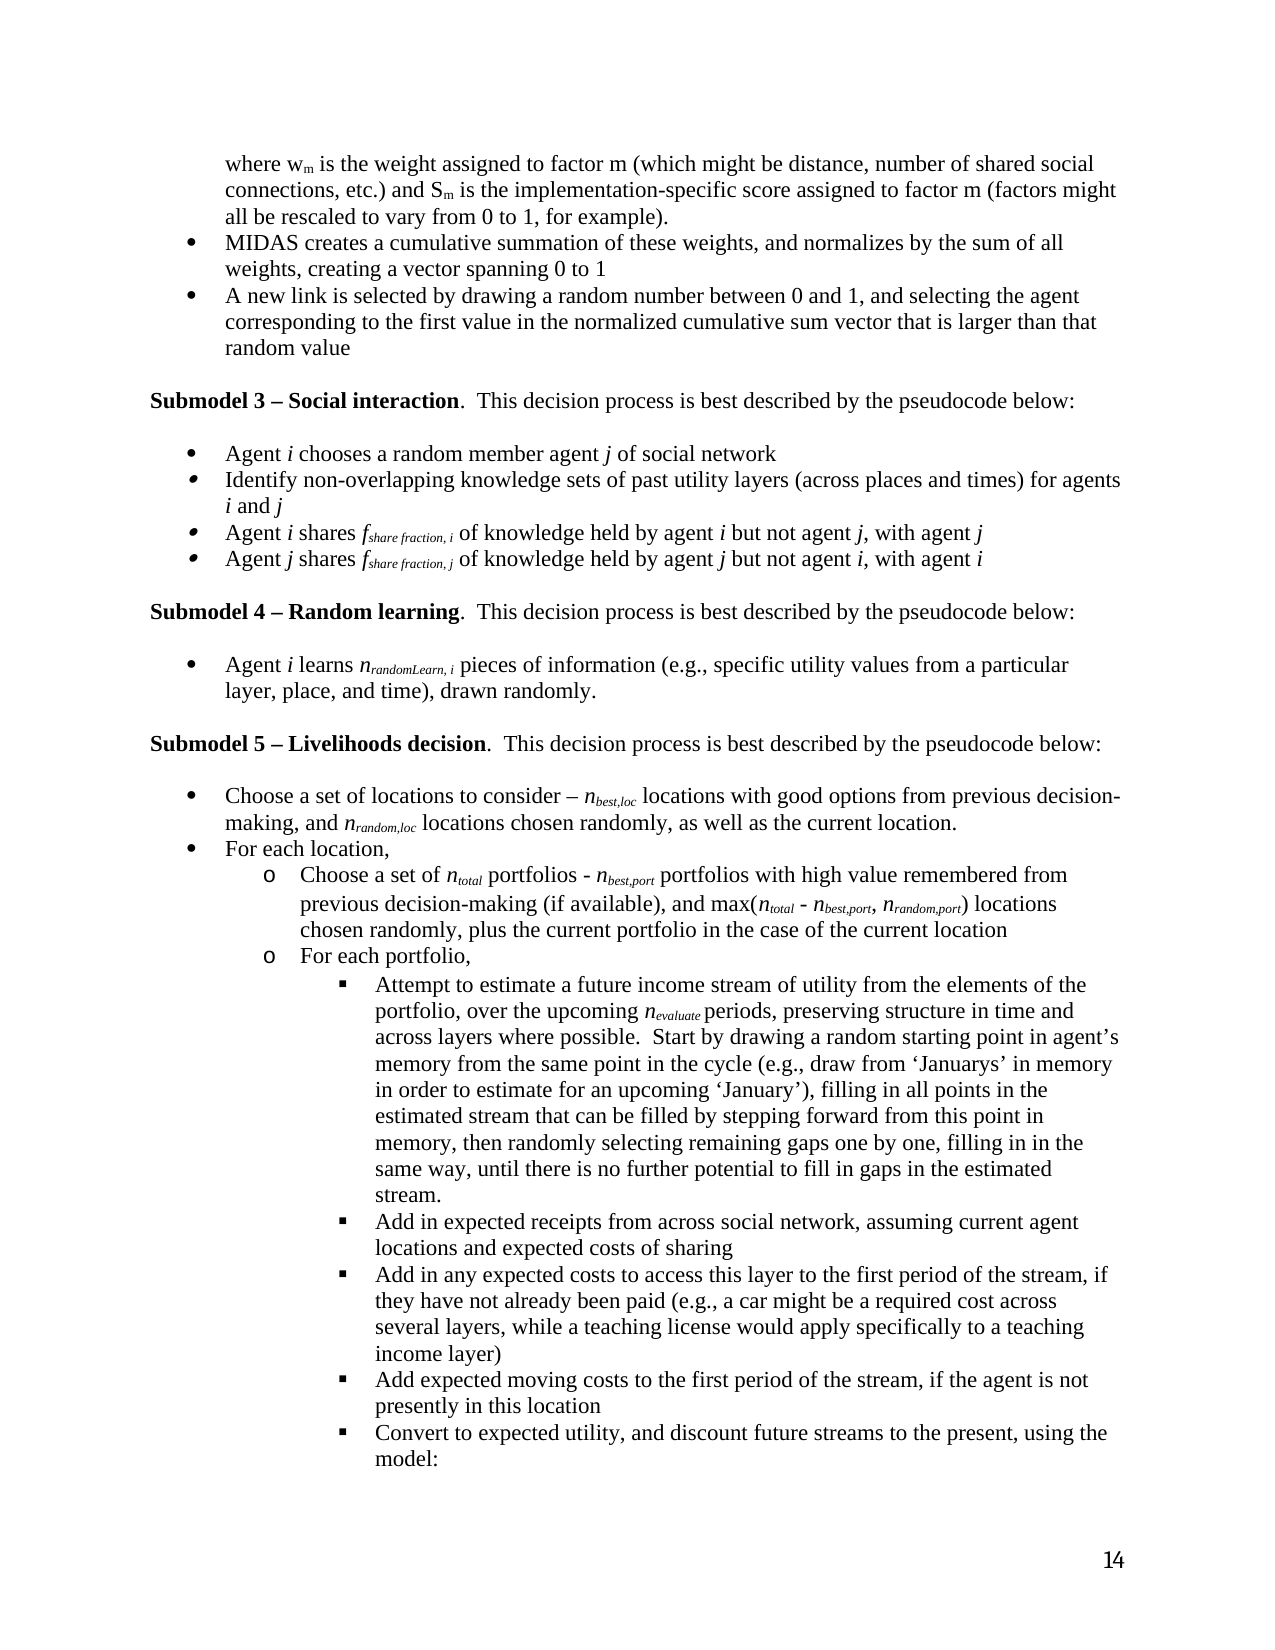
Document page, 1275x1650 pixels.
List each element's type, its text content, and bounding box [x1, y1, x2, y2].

text where wm is the weight assigned to factor m (which might be distance, number of shared social connections, etc.) and Sm is the implementation-specific score assigned to factor m (factors might all be rescaled to vary from 0 to 1, for example). [225, 150, 1125, 229]
list Attempt to estimate a future income stream of utility from the elements of the portfolio, over the upcoming nevaluate periods, preserving structure in time and across layers where possible. Start by drawing a random starting point in agent’s memory from the same point in the cycle (e.g., draw from ‘Januarys’ in memory in order to estimate for an upcoming ‘January’), filling in all points in the estimated stream that can be filled by stepping forward from this point in memory, then randomly selecting remaining gaps one by one, filling in in the same way, until there is no further potential to fill in gaps in the estimated stream. [337, 971, 1125, 1208]
text Submodel 5 – Livelihoods decision. This decision process is best described by the pseudocode below: [150, 730, 1125, 756]
list Convert to expected utility, and discount future streams to the present, using the model: [337, 1419, 1125, 1471]
list Agent i learns nrandomLearn, i pieces of information (e.g., specific utility values from a particular layer, place, and time), drawn randomly. [187, 651, 1125, 703]
list Add in any expected costs to access this layer to the first period of the stream, if they have not already been paid (e.g., a car might be a required cost across several layers, while a teaching license would apply specifically to a teaching income layer) [337, 1261, 1125, 1366]
list For each portfolio, [262, 942, 1125, 971]
list Agent j shares fshare fraction, j of knowledge held by agent j but not agent i, with agent i [187, 545, 1125, 572]
list For each location, [187, 835, 1125, 862]
list A new link is selected by drawing a random number between 0 and 1, and selecting the agent corresponding to the first value in the normalized cumulative sum vector that is larger than that random value [187, 282, 1125, 361]
list Choose a set of ntotal portfolios - nbest,port portfolios with high value remembered from previous decision-making (if available), and max(ntotal - nbest,port, nrandom,port) locations chosen randomly, plus the current portfolio in the case of the current location [262, 862, 1125, 942]
list Agent i shares fshare fraction, i of knowledge held by agent i but not agent j, with agent j [187, 519, 1125, 545]
text Submodel 3 – Social interaction. This decision process is best described by the pseudocode below: [150, 387, 1125, 413]
list Identify non-overlapping knowledge sets of past utility layers (across places and times) for agents i and j [187, 466, 1125, 519]
list Add in expected receipts from across social network, assuming current agent locations and expected costs of sharing [337, 1208, 1125, 1261]
list MIDAS creates a cumulative summation of these weights, and normalizes by the sum of all weights, creating a vector spanning 0 to 1 [187, 229, 1125, 282]
list Add expected moving costs to the first period of the stream, if the agent is not presently in this location [337, 1366, 1125, 1419]
list Agent i chooses a random member agent j of social network [187, 440, 1125, 466]
text Submodel 4 – Random learning. This decision process is best described by the pseudocode below: [150, 598, 1125, 624]
list Choose a set of locations to consider – nbest,loc locations with good options from previous decision-making, and nrandom,loc locations chosen randomly, as well as the current location. [187, 782, 1125, 835]
